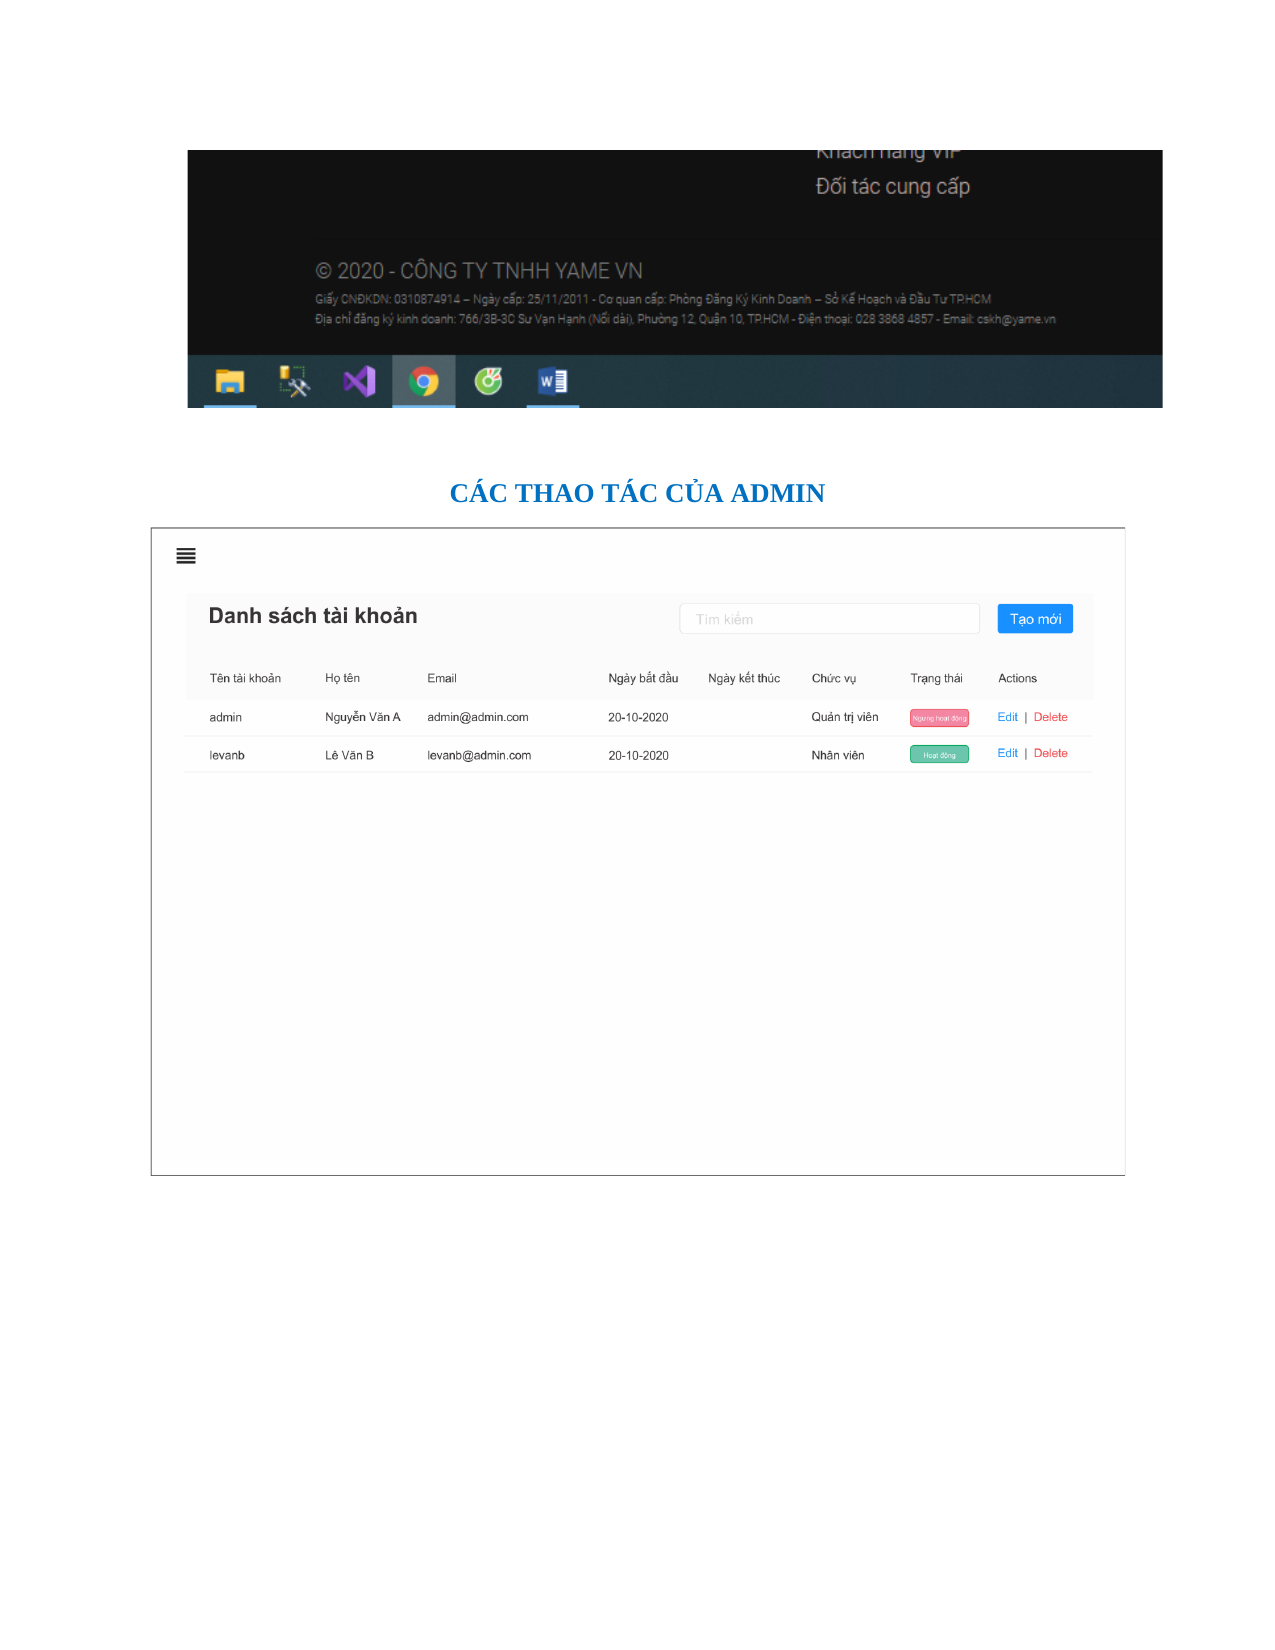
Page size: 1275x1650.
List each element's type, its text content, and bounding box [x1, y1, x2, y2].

picture [187, 150, 1163, 408]
picture [150, 527, 1125, 1176]
text CÁC THAO TÁC CỦA ADMIN [150, 477, 1125, 508]
